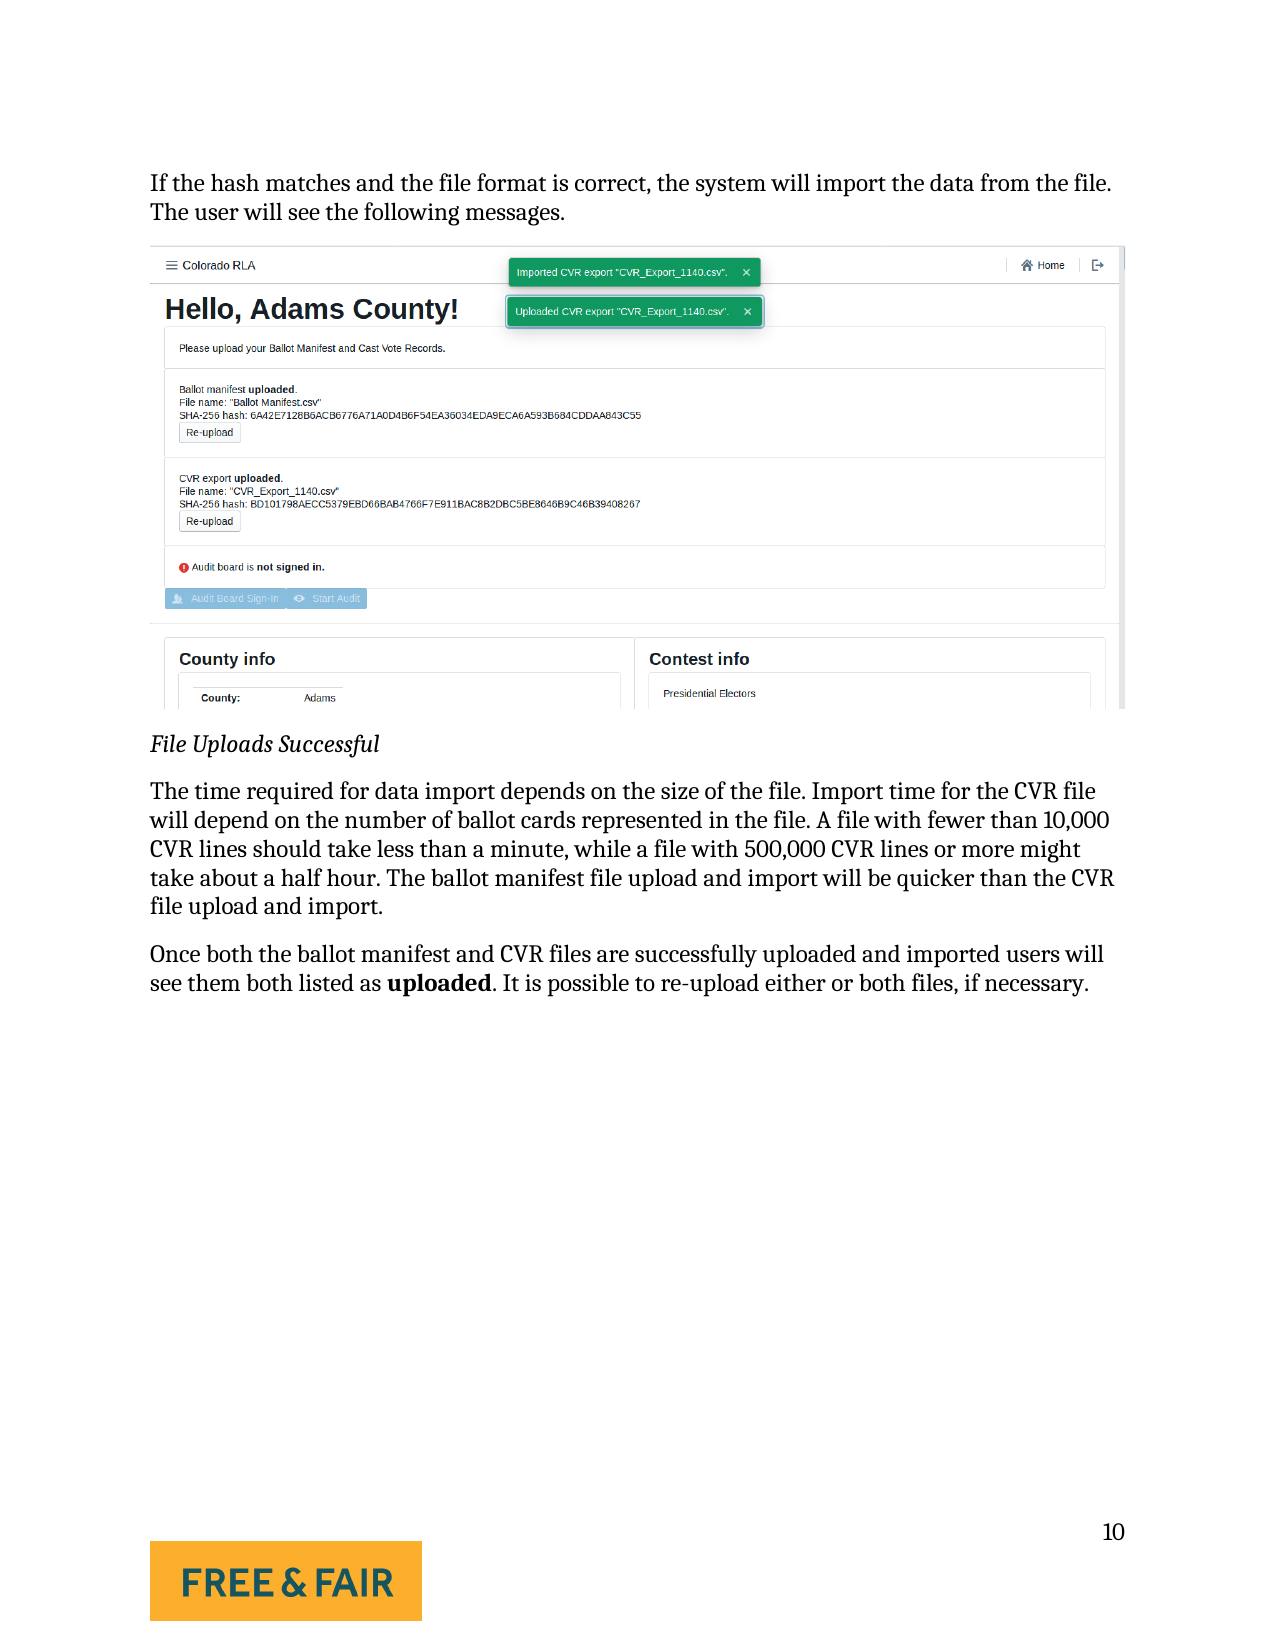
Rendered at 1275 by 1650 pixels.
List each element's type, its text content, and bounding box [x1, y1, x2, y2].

picture [150, 1541, 422, 1621]
picture [150, 245, 1125, 709]
text Once both the ballot manifest and CVR files are successfully uploaded and imported users will see them both listed as uploaded. It is possible to re-upload either or both files, if necessary. [150, 940, 1125, 997]
text If the hash matches and the file format is correct, the system will import the data from the file. The user will see the following messages. [150, 169, 1125, 226]
text File Uploads Successful [150, 730, 1125, 758]
text The time required for data import depends on the size of the file. Import time for the CVR file will depend on the number of ballot cards represented in the file. A file with fewer than 10,000 CVR lines should take less than a minute, while a file with 500,000 CVR lines or more might take about a half hour. The ballot manifest file upload and import will be quicker than the CVR file upload and import. [150, 777, 1125, 921]
